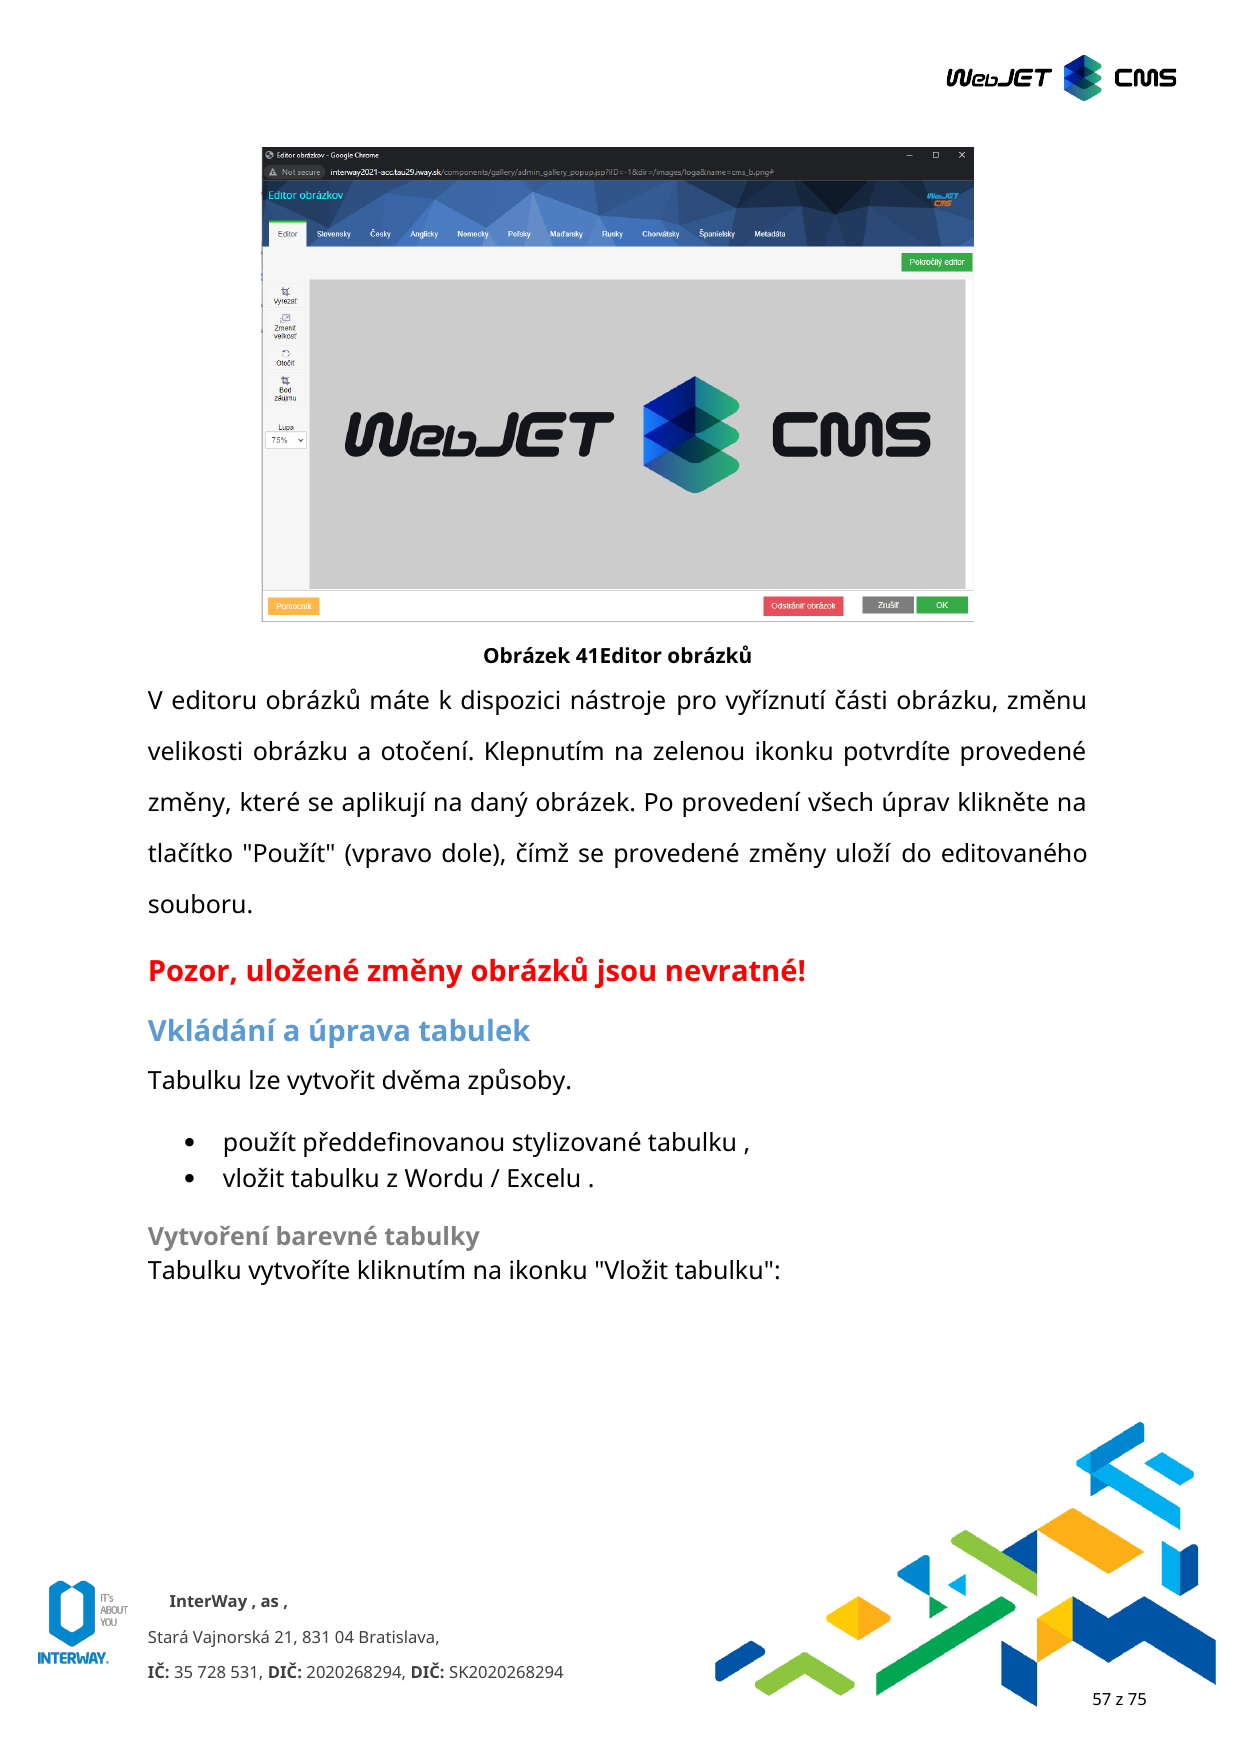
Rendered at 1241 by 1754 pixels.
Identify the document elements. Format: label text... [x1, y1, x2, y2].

picture [37, 1579, 129, 1665]
list Vytvoření barevné tabulky [148, 1218, 1087, 1253]
list použít předdefinovanou stylizované tabulku , [185, 1124, 1087, 1158]
text Pozor, uložené změny obrázků jsou nevratné! [148, 950, 1087, 990]
list vložit tabulku z Wordu / Excelu . [185, 1161, 1087, 1195]
picture [261, 147, 974, 622]
picture [946, 55, 1177, 101]
picture [220, 1411, 1241, 1743]
text Obrázek 41 Editor obrázků [148, 641, 1087, 670]
text Tabulku vytvoříte kliknutím na ikonku "Vložit tabulku": [148, 1253, 1087, 1287]
text V editoru obrázků máte k dispozici nástroje pro vyříznutí části obrázku, změnu velikosti obrázku a otočení. Klepnutím na zelenou ikonku potvrdíte provedené změny, které se aplikují na daný obrázek. Po provedení všech úprav klikněte na tlačítko "Použít" (vpravo dole), čímž se provedené změny uloží do editovaného souboru. [148, 682, 1087, 921]
text Tabulku lze vytvořit dvěma způsoby. [148, 1063, 1087, 1097]
list Vkládání a úprava tabulek [148, 1011, 1087, 1050]
